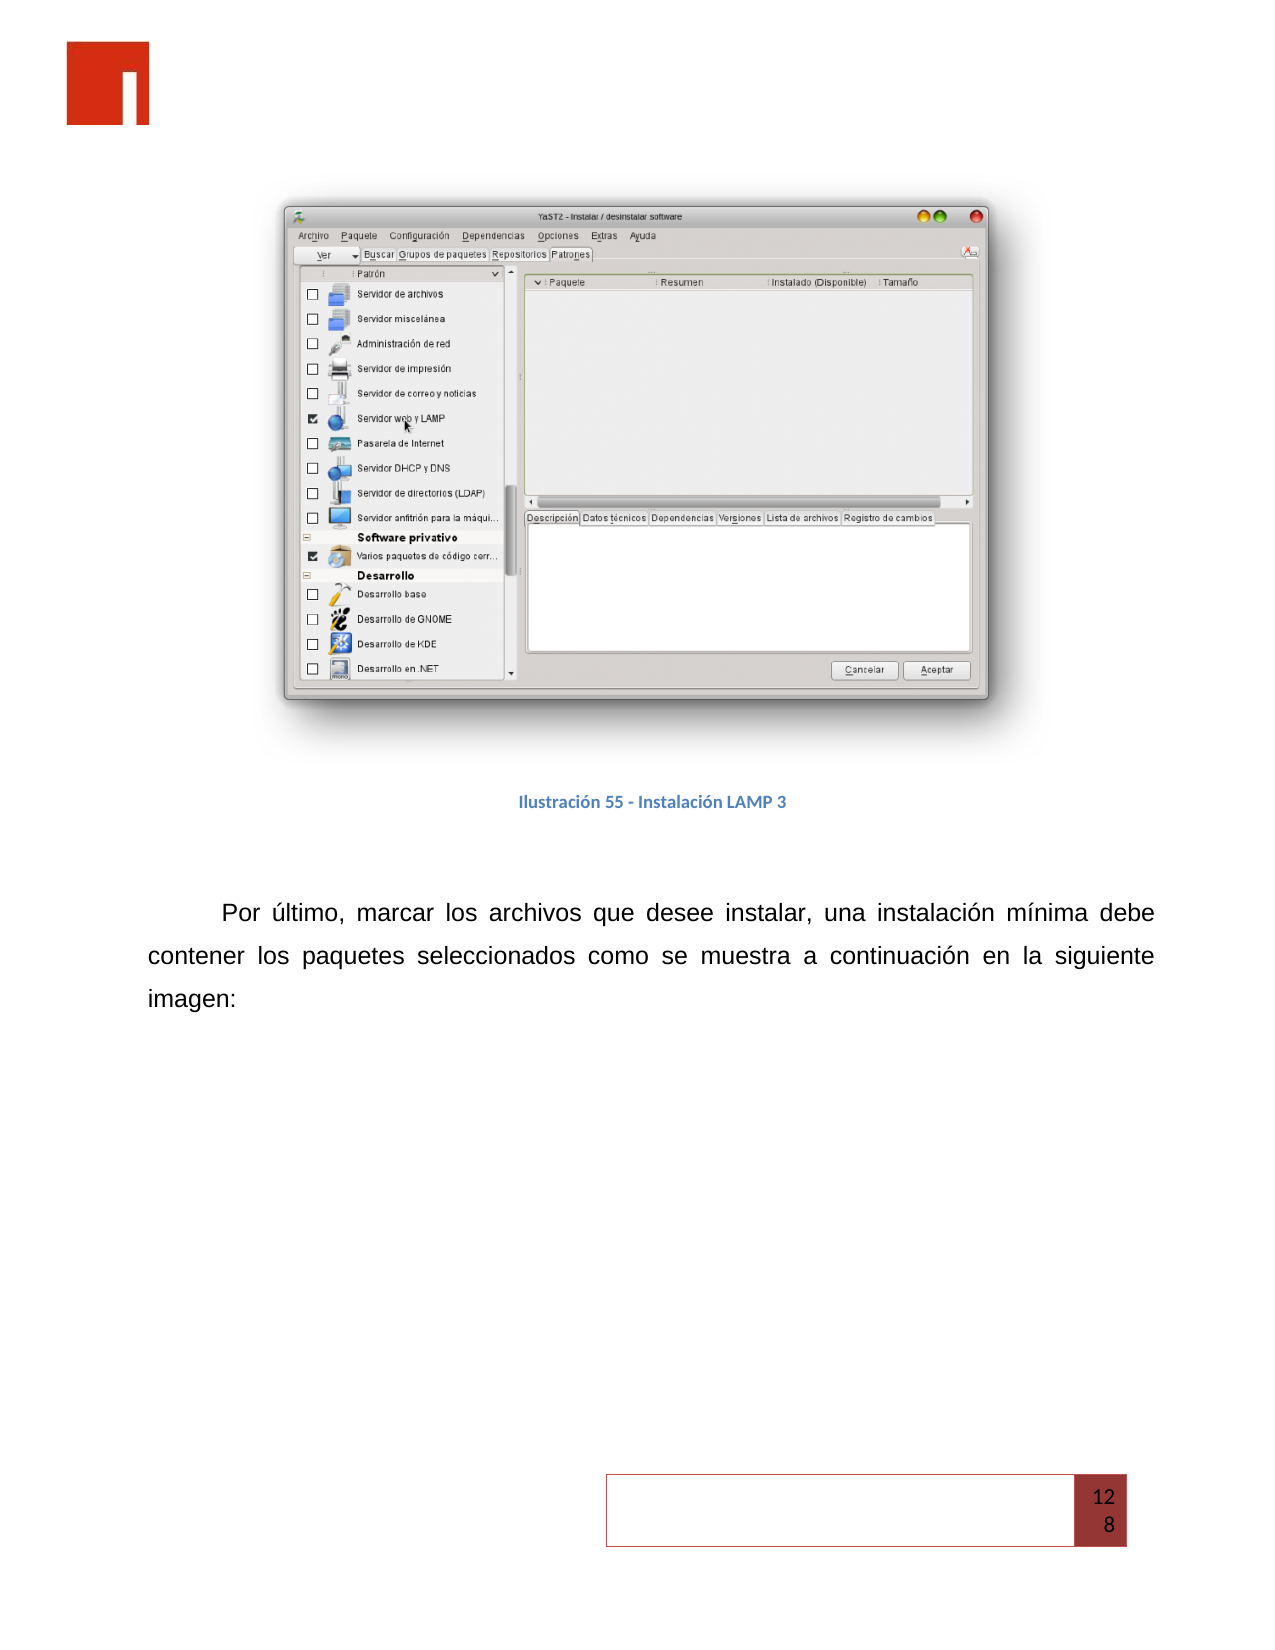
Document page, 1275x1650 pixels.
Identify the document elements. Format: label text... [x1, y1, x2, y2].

picture [274, 195, 998, 710]
text Por último, marcar los archivos que desee instalar, una instalación mínima debe contener los paquetes seleccionados como se muestra a continuación en la siguiente imagen: [148, 898, 1157, 1013]
picture [66, 41, 150, 125]
text Ilustración 55 - Instalación LAMP 3 [148, 790, 1157, 813]
